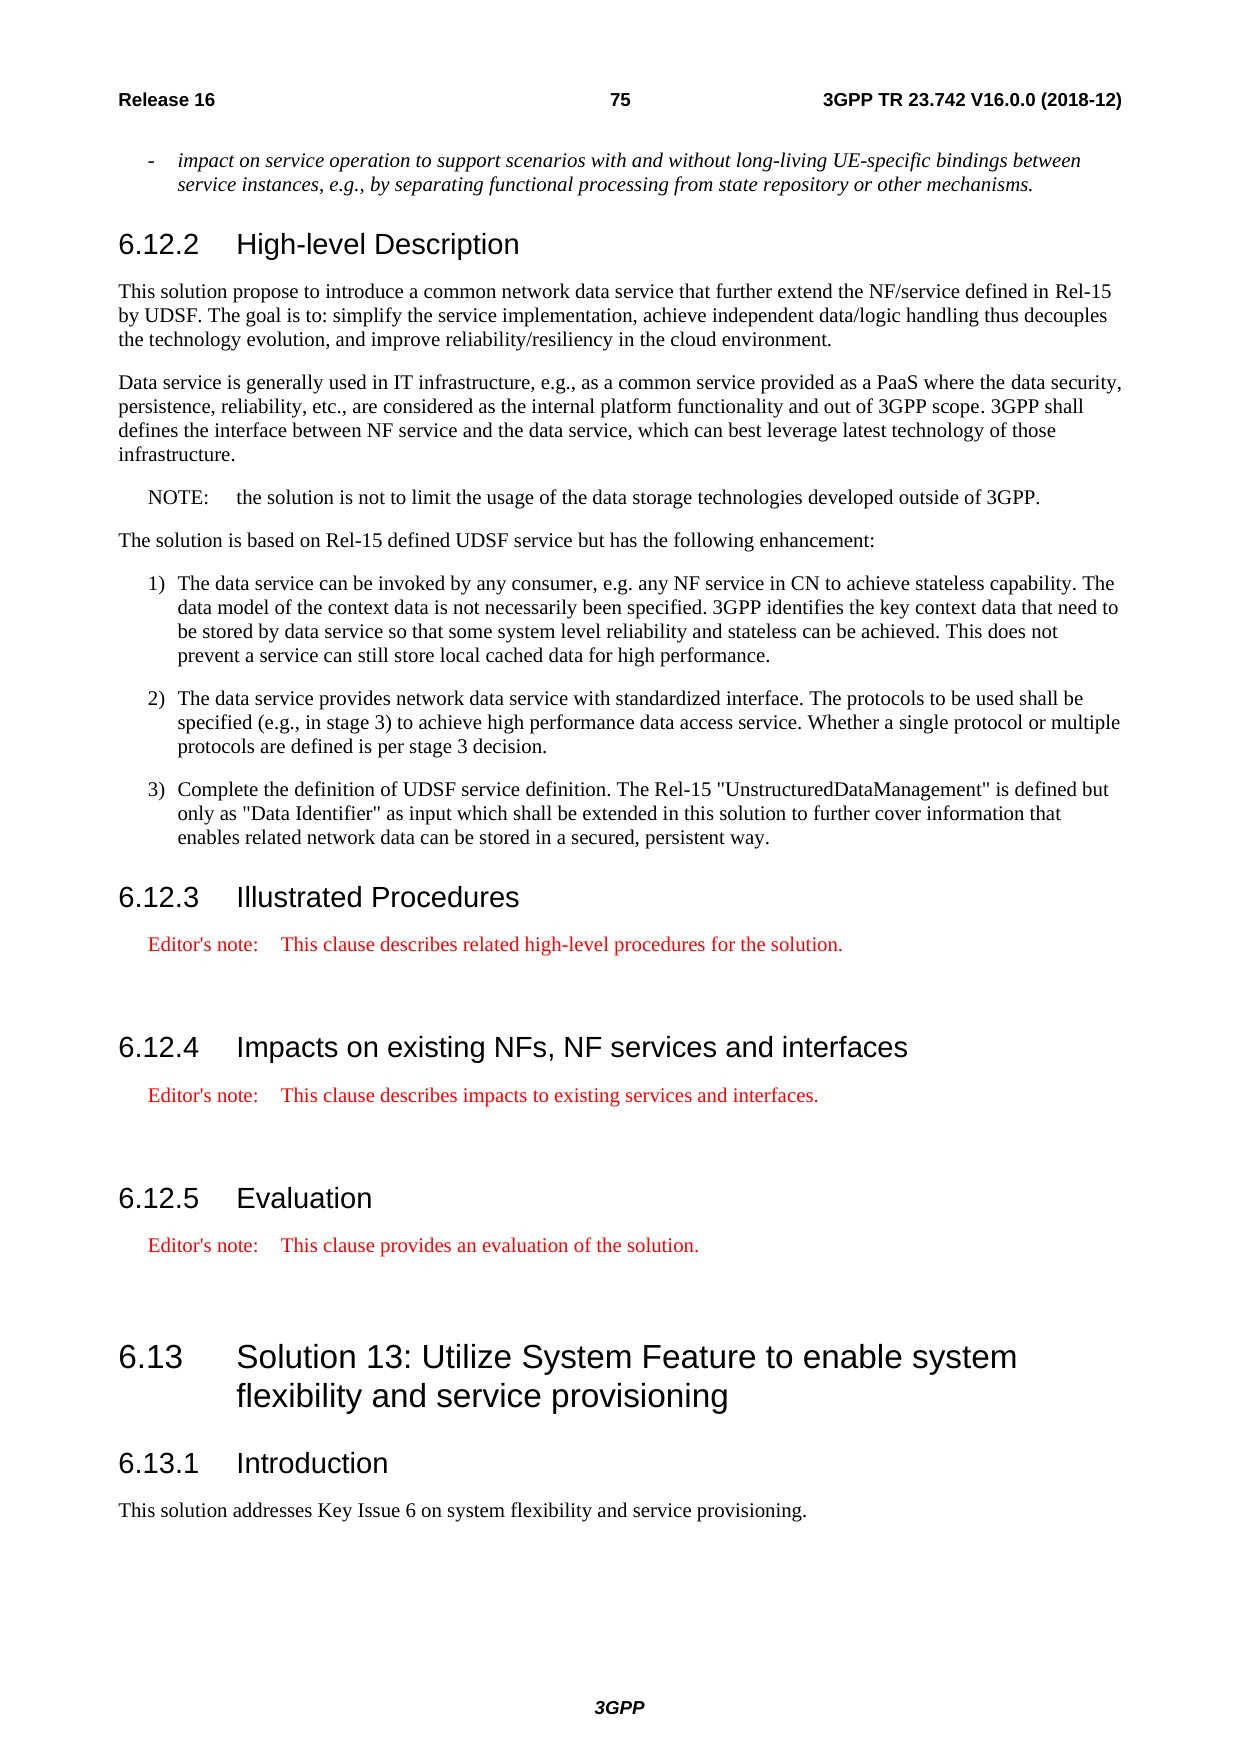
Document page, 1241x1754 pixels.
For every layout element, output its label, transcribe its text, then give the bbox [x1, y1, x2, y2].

subtitle 6.13.1 Introduction [118, 1446, 1122, 1479]
text 2) The data service provides network data service with standardized interface. The protocols to be used shall be specified (e.g., in stage 3) to achieve high performance data access service. Whether a single protocol or multiple protocols are defined is per stage 3 decision. [148, 686, 1122, 758]
text 1) The data service can be invoked by any consumer, e.g. any NF service in CN to achieve stateless capability. The data model of the context data is not necessarily been specified. 3GPP identifies the key context data that need to be stored by data service so that some system level reliability and stateless can be achieved. This does not prevent a service can still store local cached data for high performance. [148, 571, 1122, 667]
text The solution is based on Rel-15 defined UDSF service but has the following enhancement: [118, 528, 1122, 552]
subtitle 6.13 Solution 13: Utilize System Feature to enable system flexibility and service provisioning [118, 1338, 1122, 1414]
text This solution addresses Key Issue 6 on system flexibility and service provisioning. [118, 1498, 1122, 1522]
subtitle 6.12.2 High-level Description [118, 227, 1122, 260]
subtitle 6.12.5 Evaluation [118, 1181, 1122, 1214]
text This solution propose to introduce a common network data service that further extend the NF/service defined in Rel-15 by UDSF. The goal is to: simplify the service implementation, achieve independent data/logic handling thus decouples the technology evolution, and improve reliability/resiliency in the cloud environment. [118, 279, 1122, 351]
text Editor's note: This clause describes related high-level procedures for the solution. [148, 932, 1122, 956]
text NOTE: the solution is not to limit the usage of the data storage technologies developed outside of 3GPP. [148, 485, 1122, 509]
text Data service is generally used in IT infrastructure, e.g., as a common service provided as a PaaS where the data security, persistence, reliability, etc., are considered as the internal platform functionality and out of 3GPP scope. 3GPP shall defines the interface between NF service and the data service, which can best leverage latest technology of those infrastructure. [118, 370, 1122, 466]
subtitle 6.12.3 Illustrated Procedures [118, 880, 1122, 914]
subtitle 6.12.4 Impacts on existing NFs, NF services and interfaces [118, 1031, 1122, 1064]
text Editor's note: This clause provides an evaluation of the solution. [148, 1233, 1122, 1257]
text - impact on service operation to support scenarios with and without long-living UE-specific bindings between service instances, e.g., by separating functional processing from state repository or other mechanisms. [148, 147, 1122, 196]
text Editor's note: This clause describes impacts to existing services and interfaces. [148, 1083, 1122, 1107]
text 3) Complete the definition of UDSF service definition. The Rel-15 "UnstructuredDataManagement" is defined but only as "Data Identifier" as input which shall be extended in this solution to further cover information that enables related network data can be stored in a secured, persistent way. [148, 777, 1122, 849]
